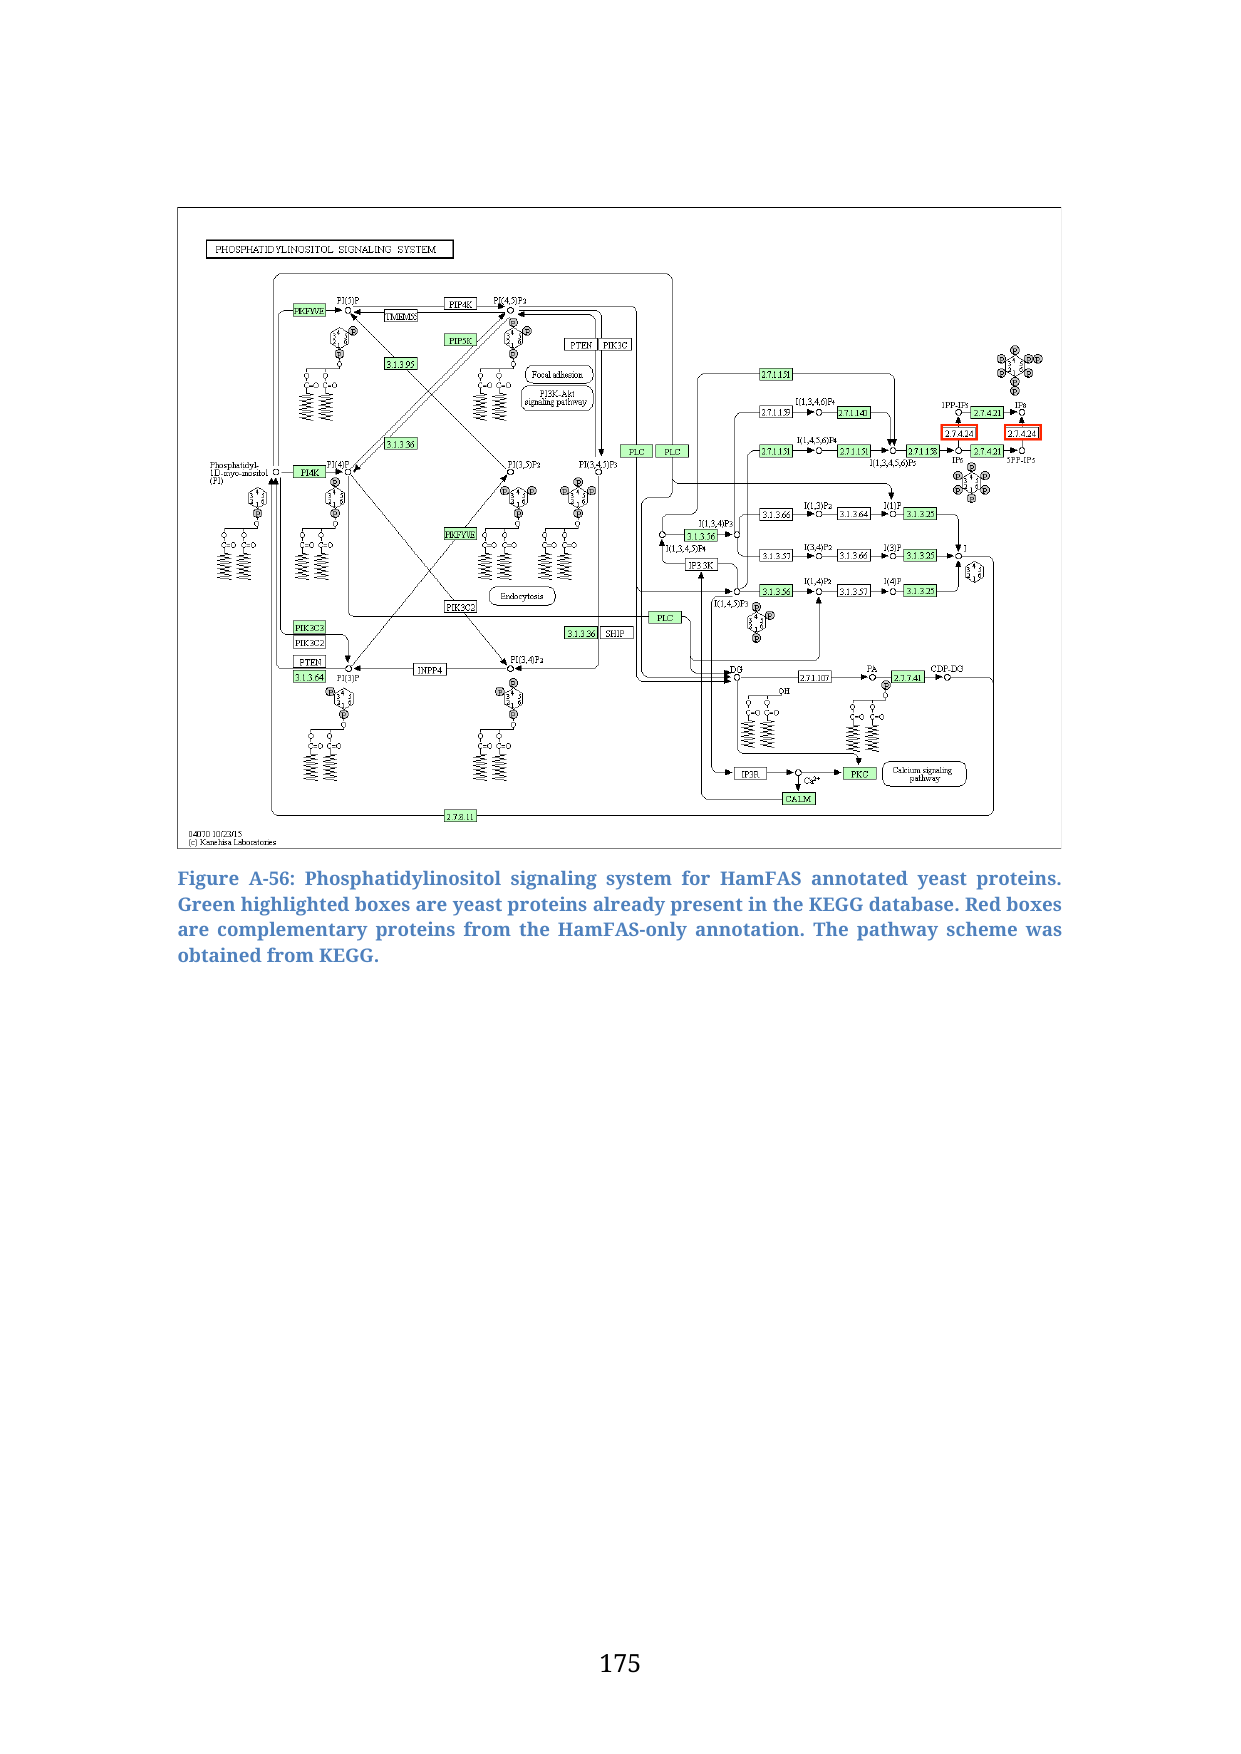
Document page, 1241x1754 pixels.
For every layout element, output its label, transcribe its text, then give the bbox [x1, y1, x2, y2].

picture [177, 207, 1062, 849]
